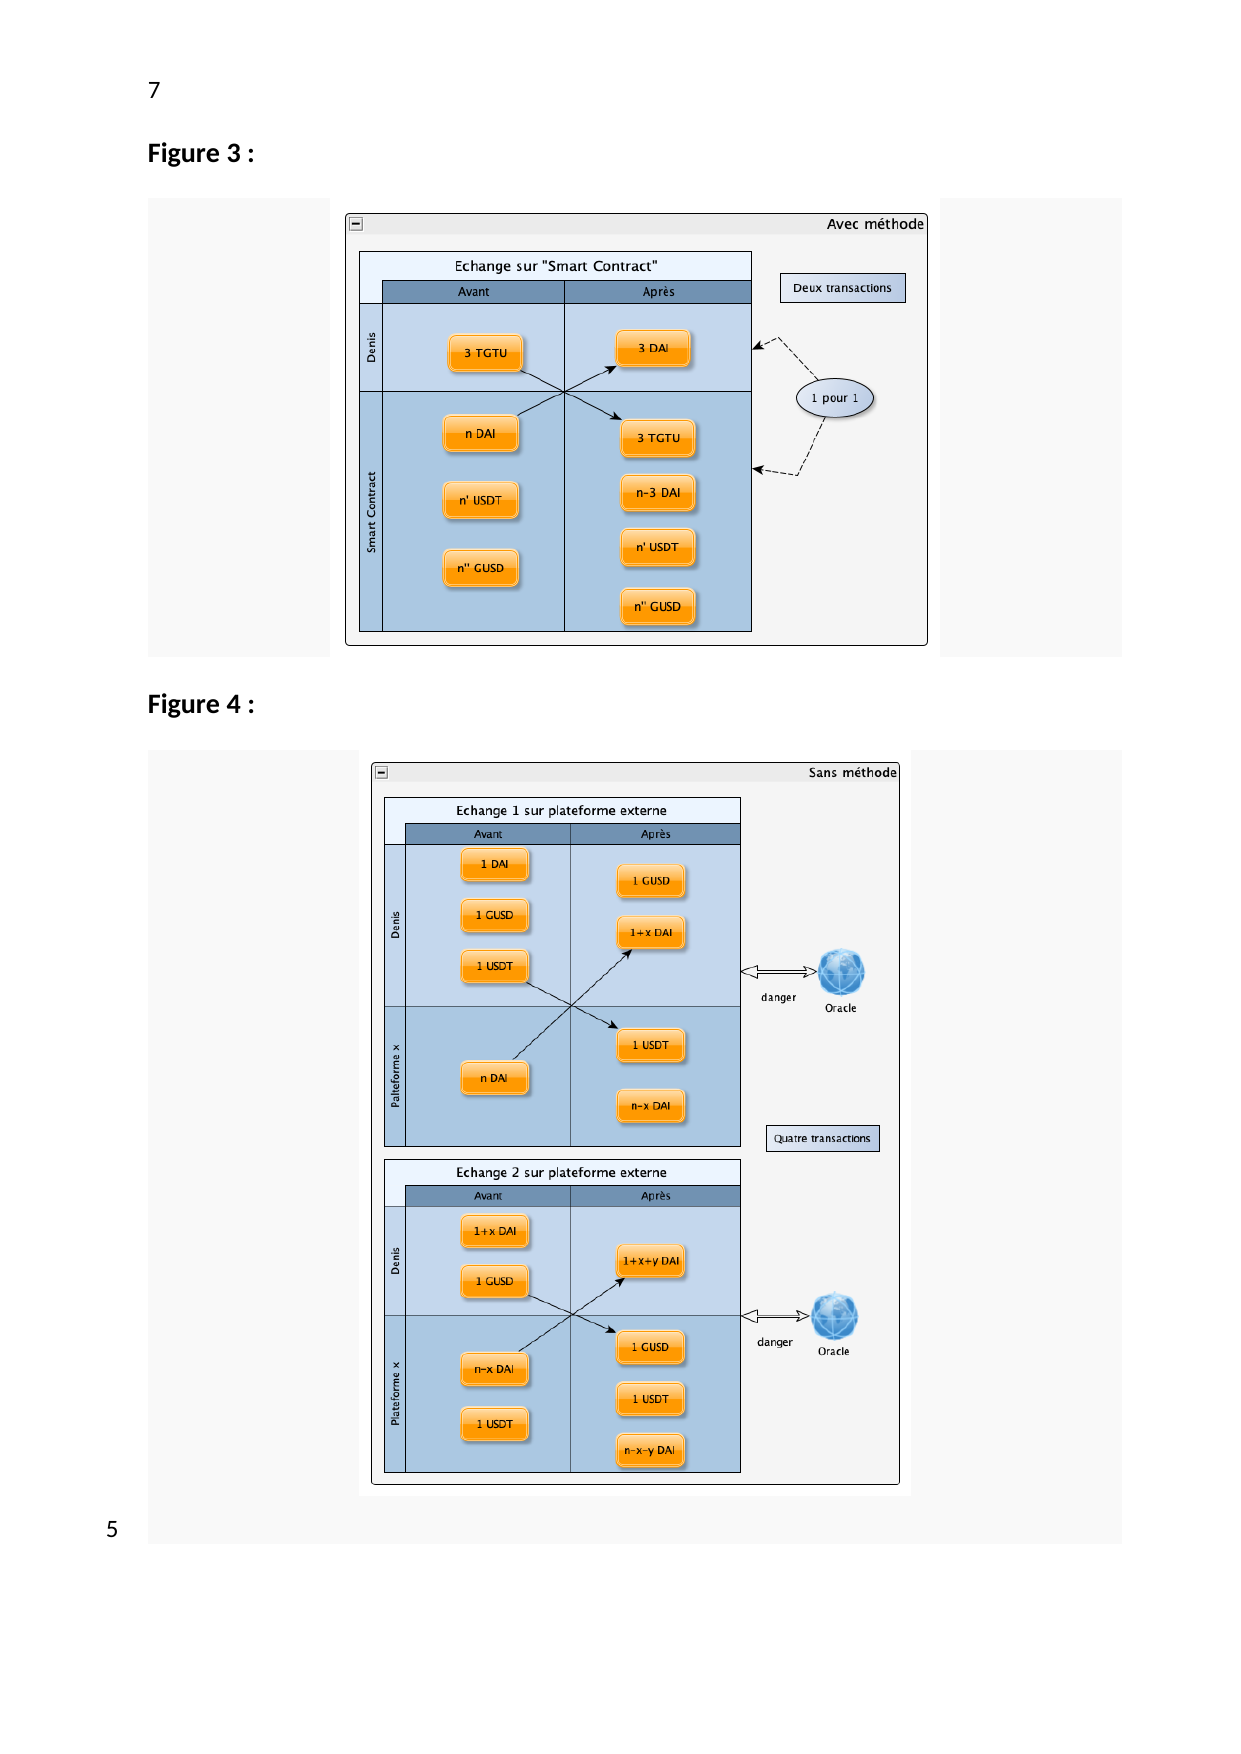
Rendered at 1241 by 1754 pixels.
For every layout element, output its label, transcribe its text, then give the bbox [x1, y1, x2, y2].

subtitle Figure 4 : [148, 686, 1122, 721]
subtitle Figure 3 : [148, 135, 1122, 169]
picture [330, 198, 940, 658]
picture [358, 750, 911, 1496]
